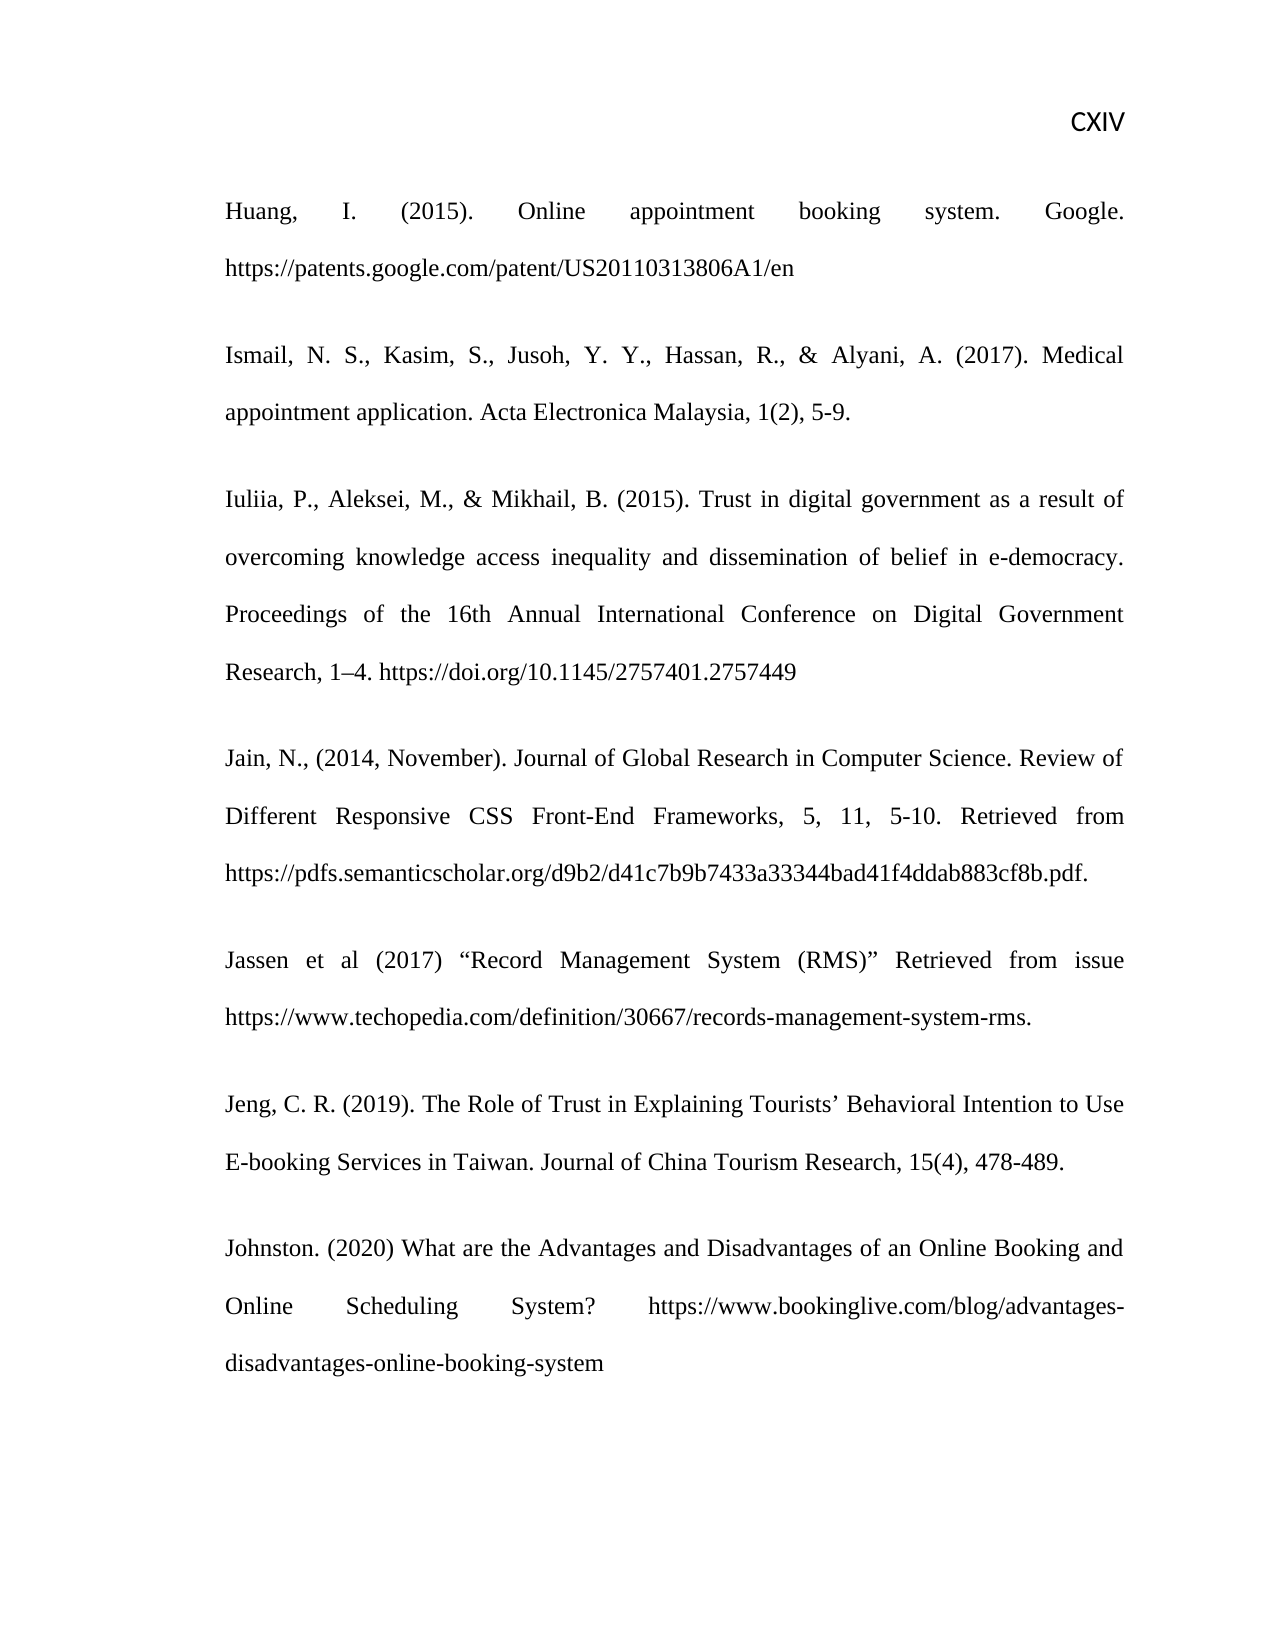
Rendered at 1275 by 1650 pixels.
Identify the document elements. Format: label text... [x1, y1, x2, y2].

text Johnston. (2020) What are the Advantages and Disadvantages of an Online Booking and Online Scheduling System? https://www.bookinglive.com/blog/advantages-disadvantages-online-booking-system [225, 1233, 1125, 1377]
text Ismail, N. S., Kasim, S., Jusoh, Y. Y., Hassan, R., & Alyani, A. (2017). Medical appointment application. Acta Electronica Malaysia, 1(2), 5-9. [225, 340, 1125, 426]
text Huang, I. (2015). Online appointment booking system. Google. https://patents.google.com/patent/US20110313806A1/en [225, 196, 1125, 282]
text Jassen et al (2017) “Record Management System (RMS)” Retrieved from issue https://www.techopedia.com/definition/30667/records-management-system-rms. [225, 945, 1125, 1031]
text Jain, N., (2014, November). Journal of Global Research in Computer Science. Review of Different Responsive CSS Front-End Frameworks, 5, 11, 5-10. Retrieved from https://pdfs.semanticscholar.org/d9b2/d41c7b9b7433a33344bad41f4ddab883cf8b.pdf. [225, 743, 1125, 887]
text Iuliia, P., Aleksei, M., & Mikhail, B. (2015). Trust in digital government as a result of overcoming knowledge access inequality and dissemination of belief in e-democracy. Proceedings of the 16th Annual International Conference on Digital Government Research, 1–4. https://doi.org/10.1145/2757401.2757449 [225, 484, 1125, 685]
text Jeng, C. R. (2019). The Role of Trust in Explaining Tourists’ Behavioral Intention to Use E-booking Services in Taiwan. Journal of China Tourism Research, 15(4), 478-489. [225, 1089, 1125, 1175]
